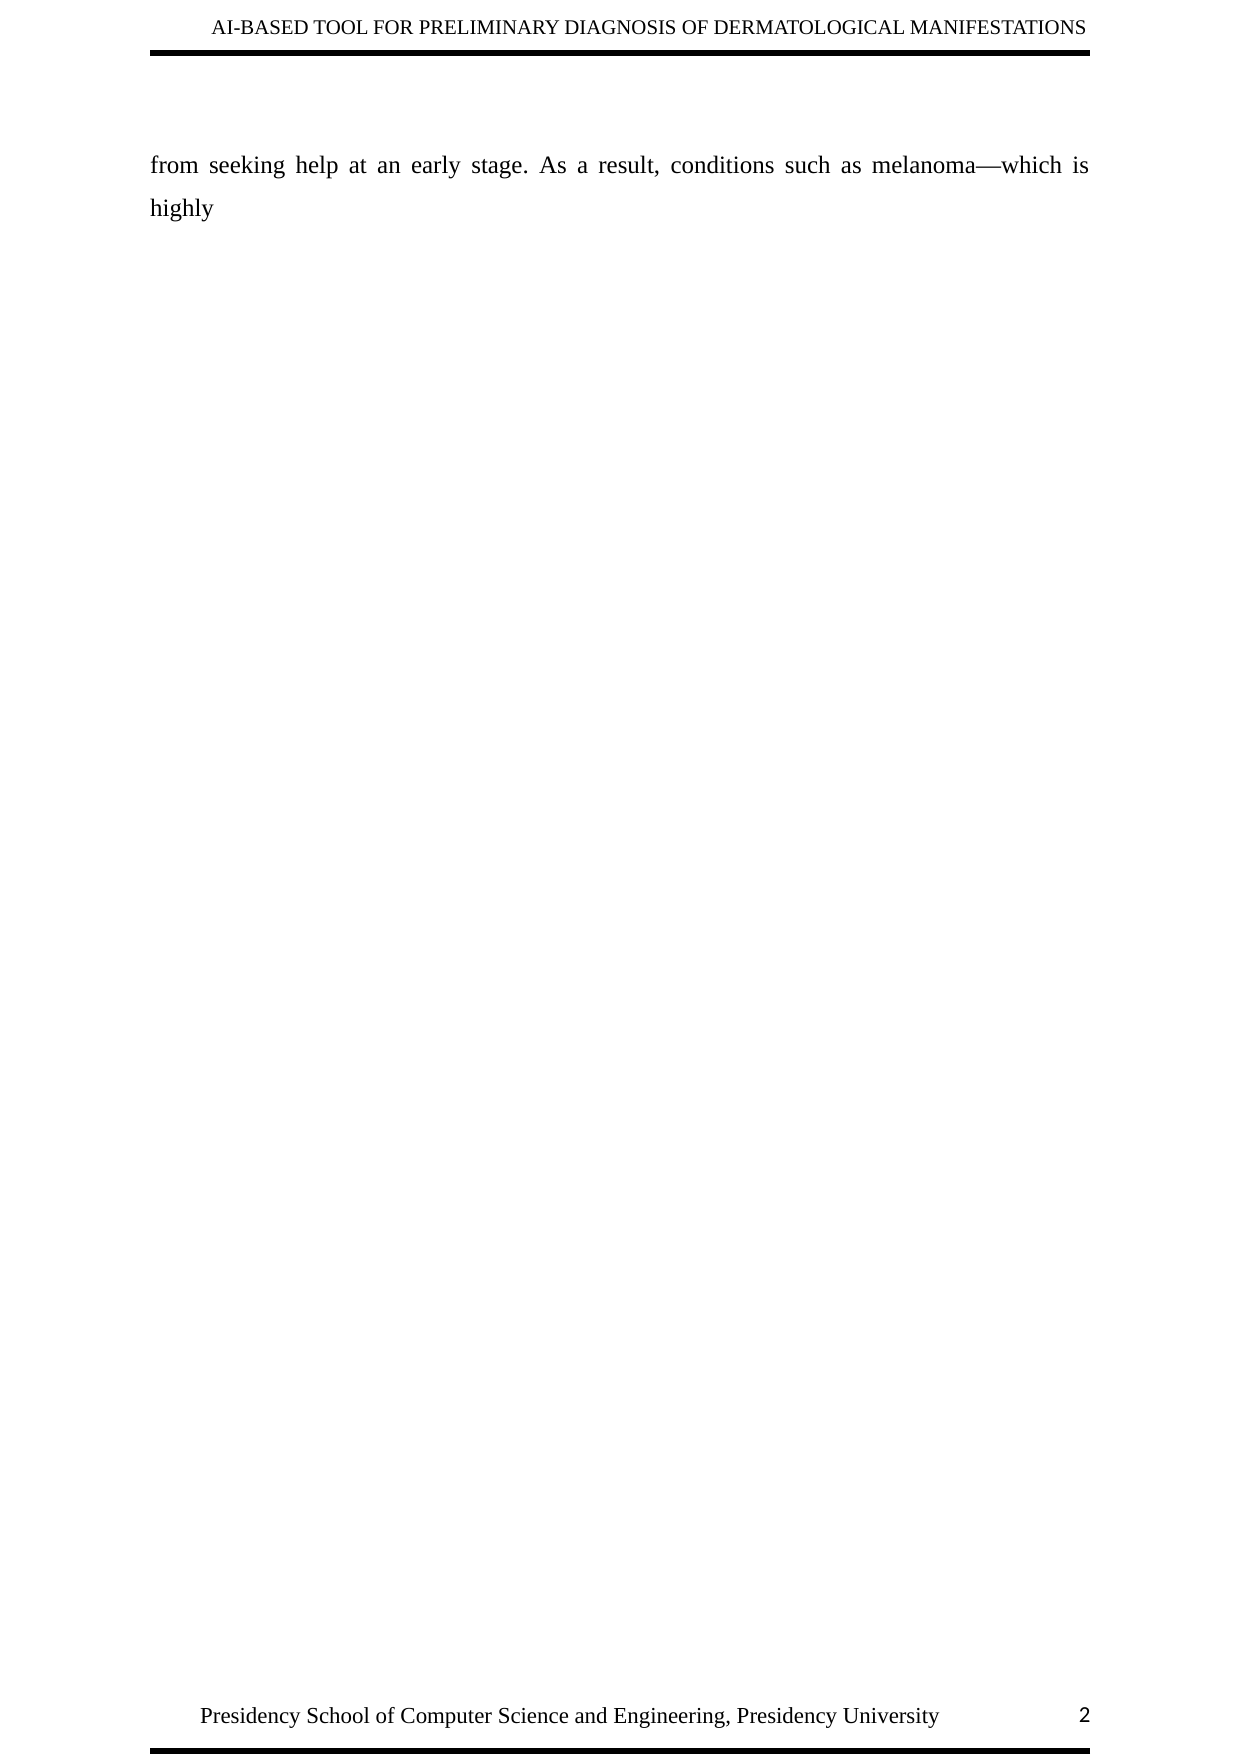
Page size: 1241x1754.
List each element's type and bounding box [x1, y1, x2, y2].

text [150, 150, 1090, 222]
